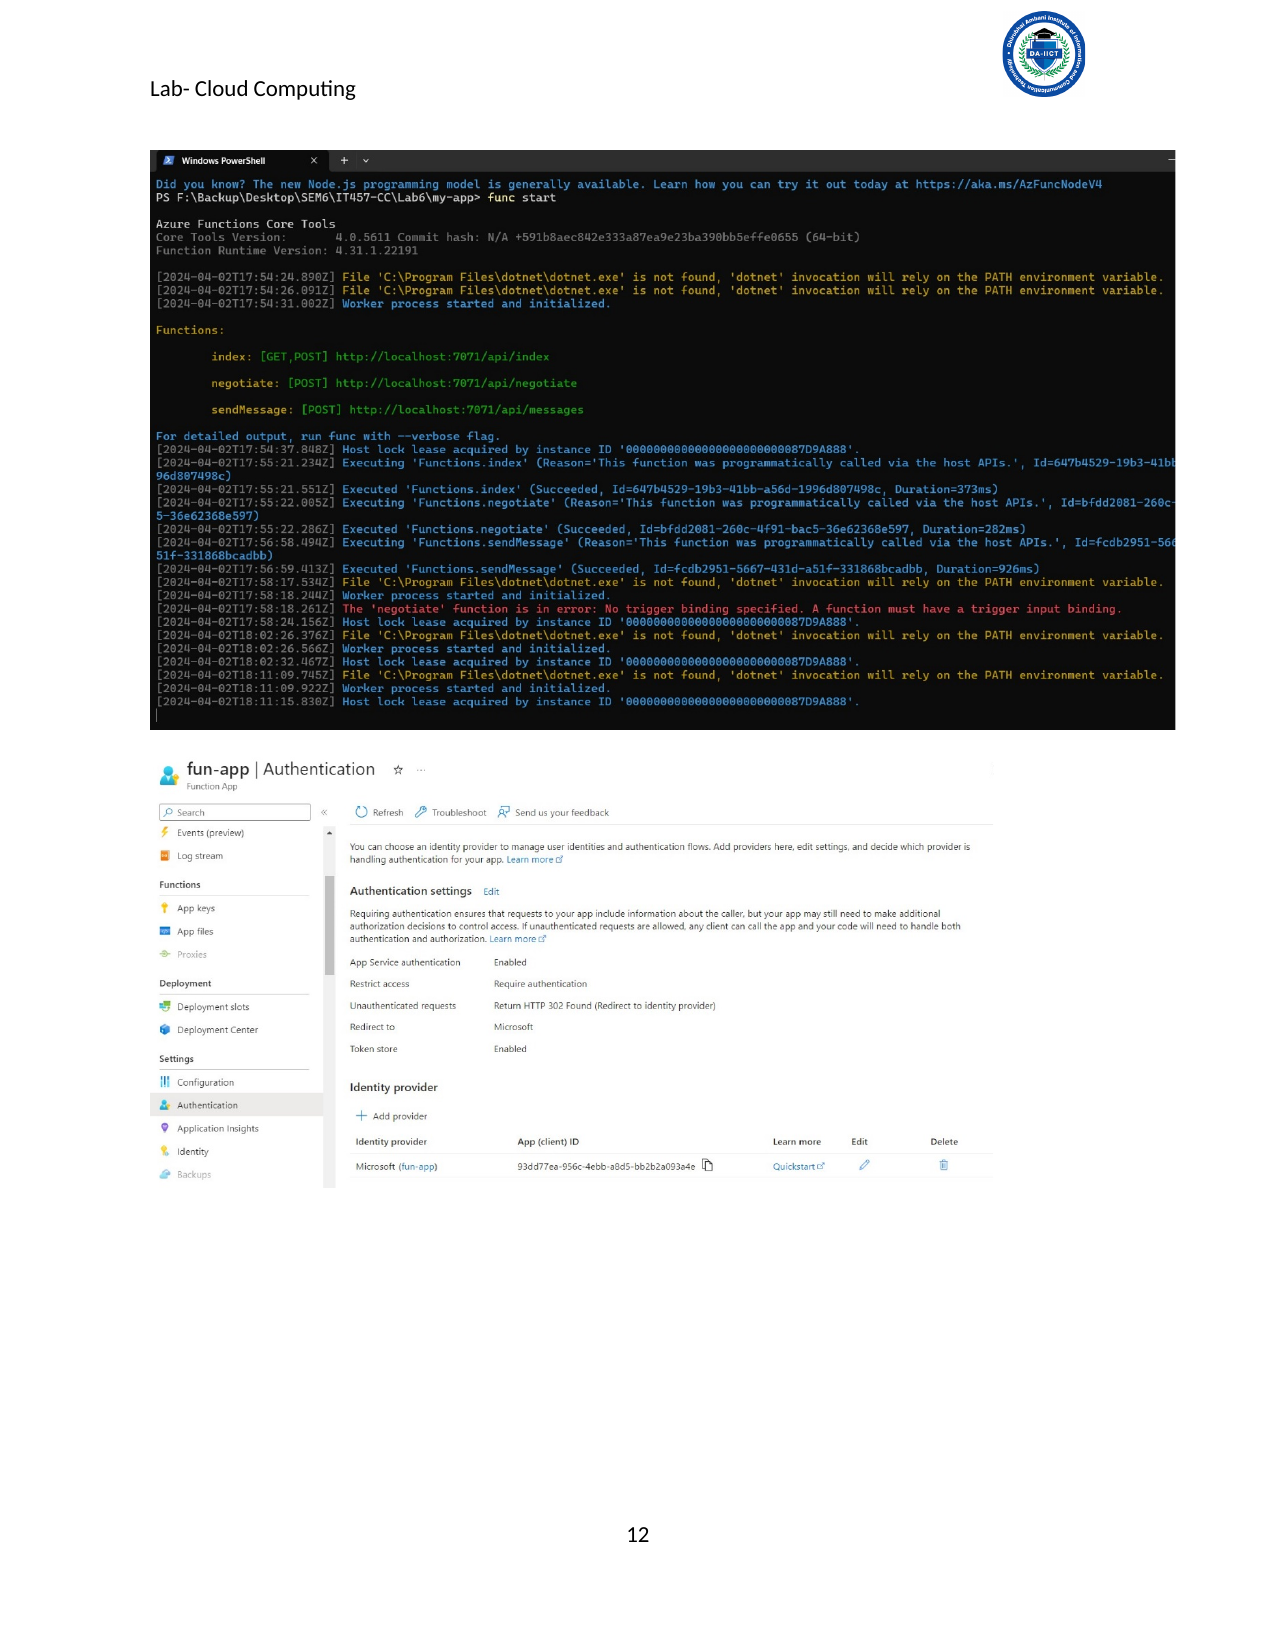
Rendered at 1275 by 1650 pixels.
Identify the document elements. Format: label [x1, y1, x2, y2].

picture [150, 754, 994, 1188]
picture [150, 150, 1176, 730]
picture [1002, 11, 1086, 97]
